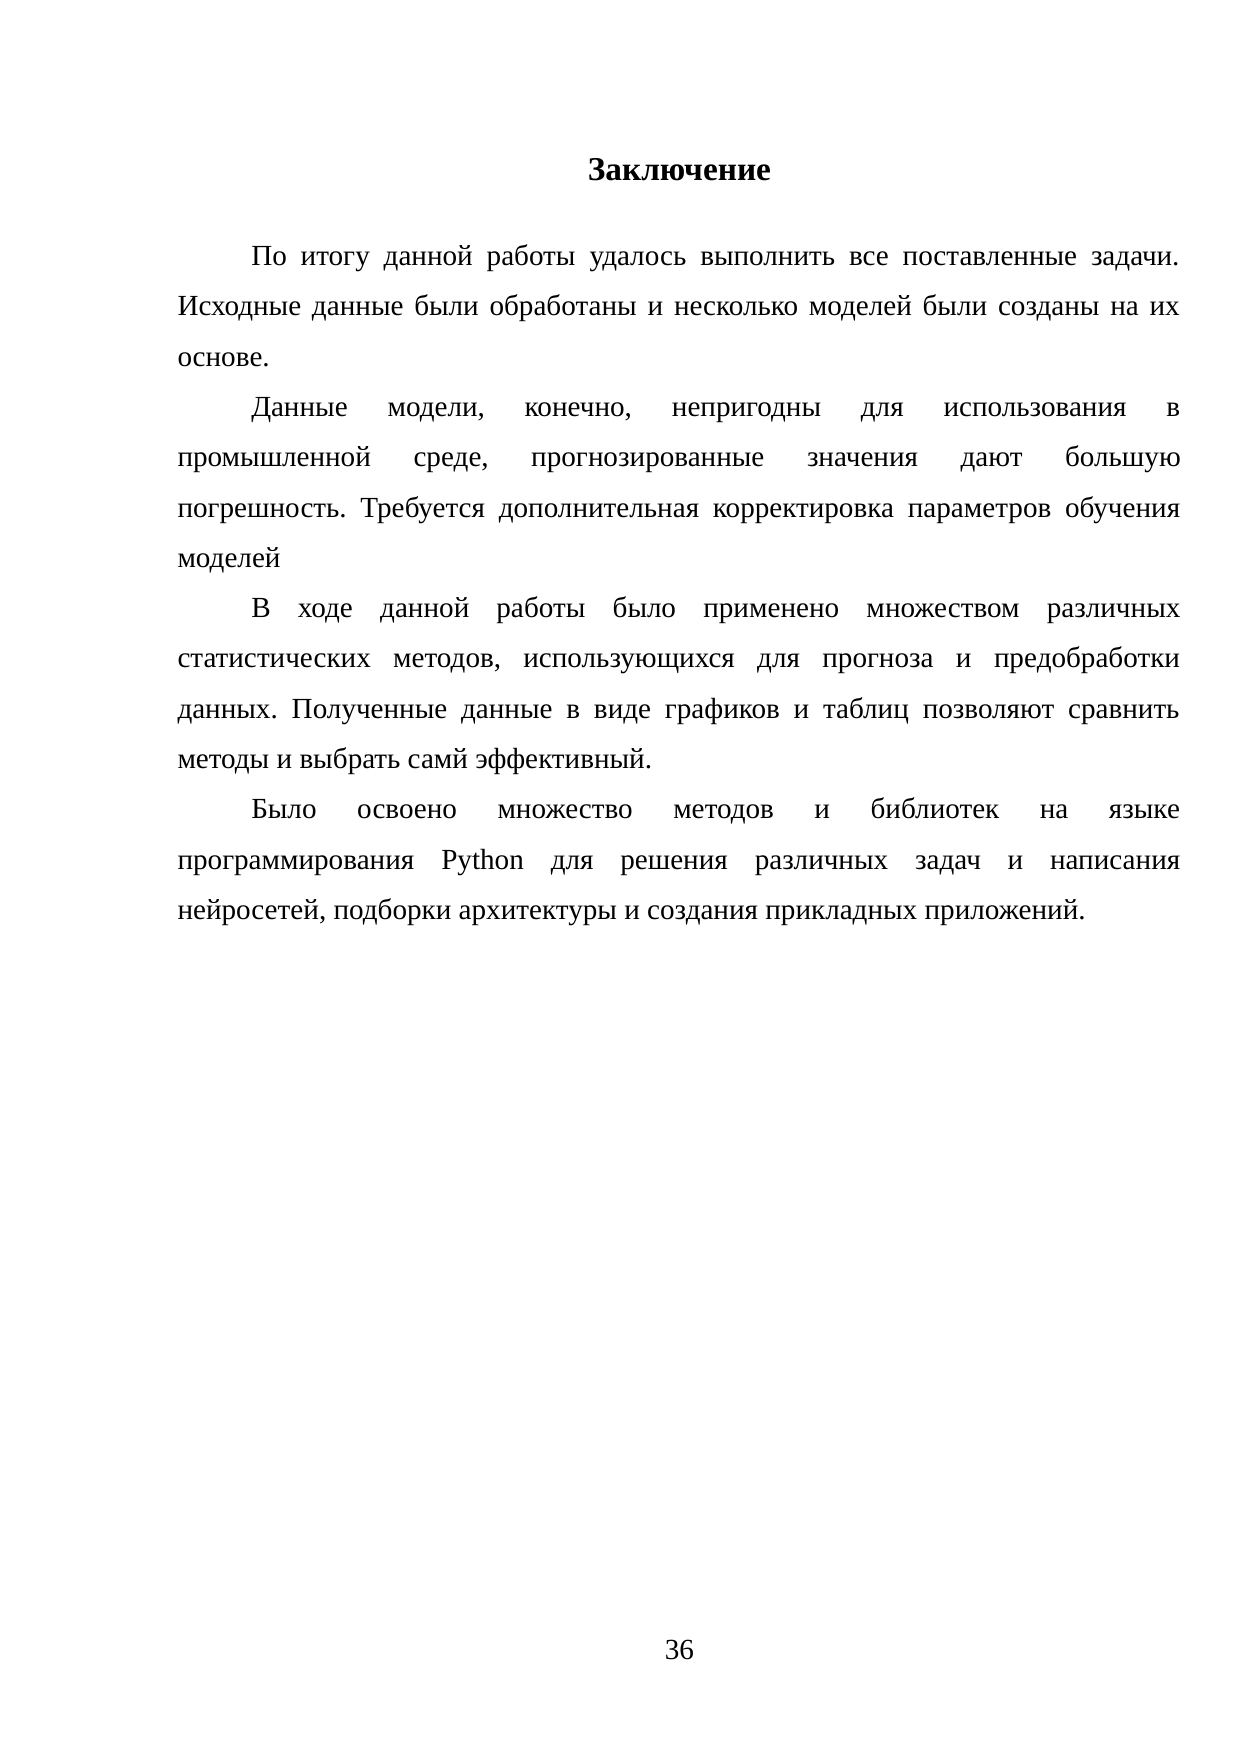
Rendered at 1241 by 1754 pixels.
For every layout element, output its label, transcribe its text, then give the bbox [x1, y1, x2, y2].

text Было освоено множество методов и библиотек на языке программирования Python для решения различных задач и написания нейросетей, подборки архитектуры и создания прикладных приложений. [177, 792, 1181, 926]
subtitle Заключение [177, 149, 1181, 188]
text По итогу данной работы удалось выполнить все поставленные задачи. Исходные данные были обработаны и несколько моделей были созданы на их основе. [177, 238, 1181, 372]
text Данные модели, конечно, непригодны для использования в промышленной среде, прогнозированные значения дают большую погрешность. Требуется дополнительная корректировка параметров обучения моделей [177, 389, 1181, 573]
text В ходе данной работы было применено множеством различных статистических методов, использующихся для прогноза и предобработки данных. Полученные данные в виде графиков и таблиц позволяют сравнить методы и выбрать самй эффективный. [177, 590, 1181, 775]
